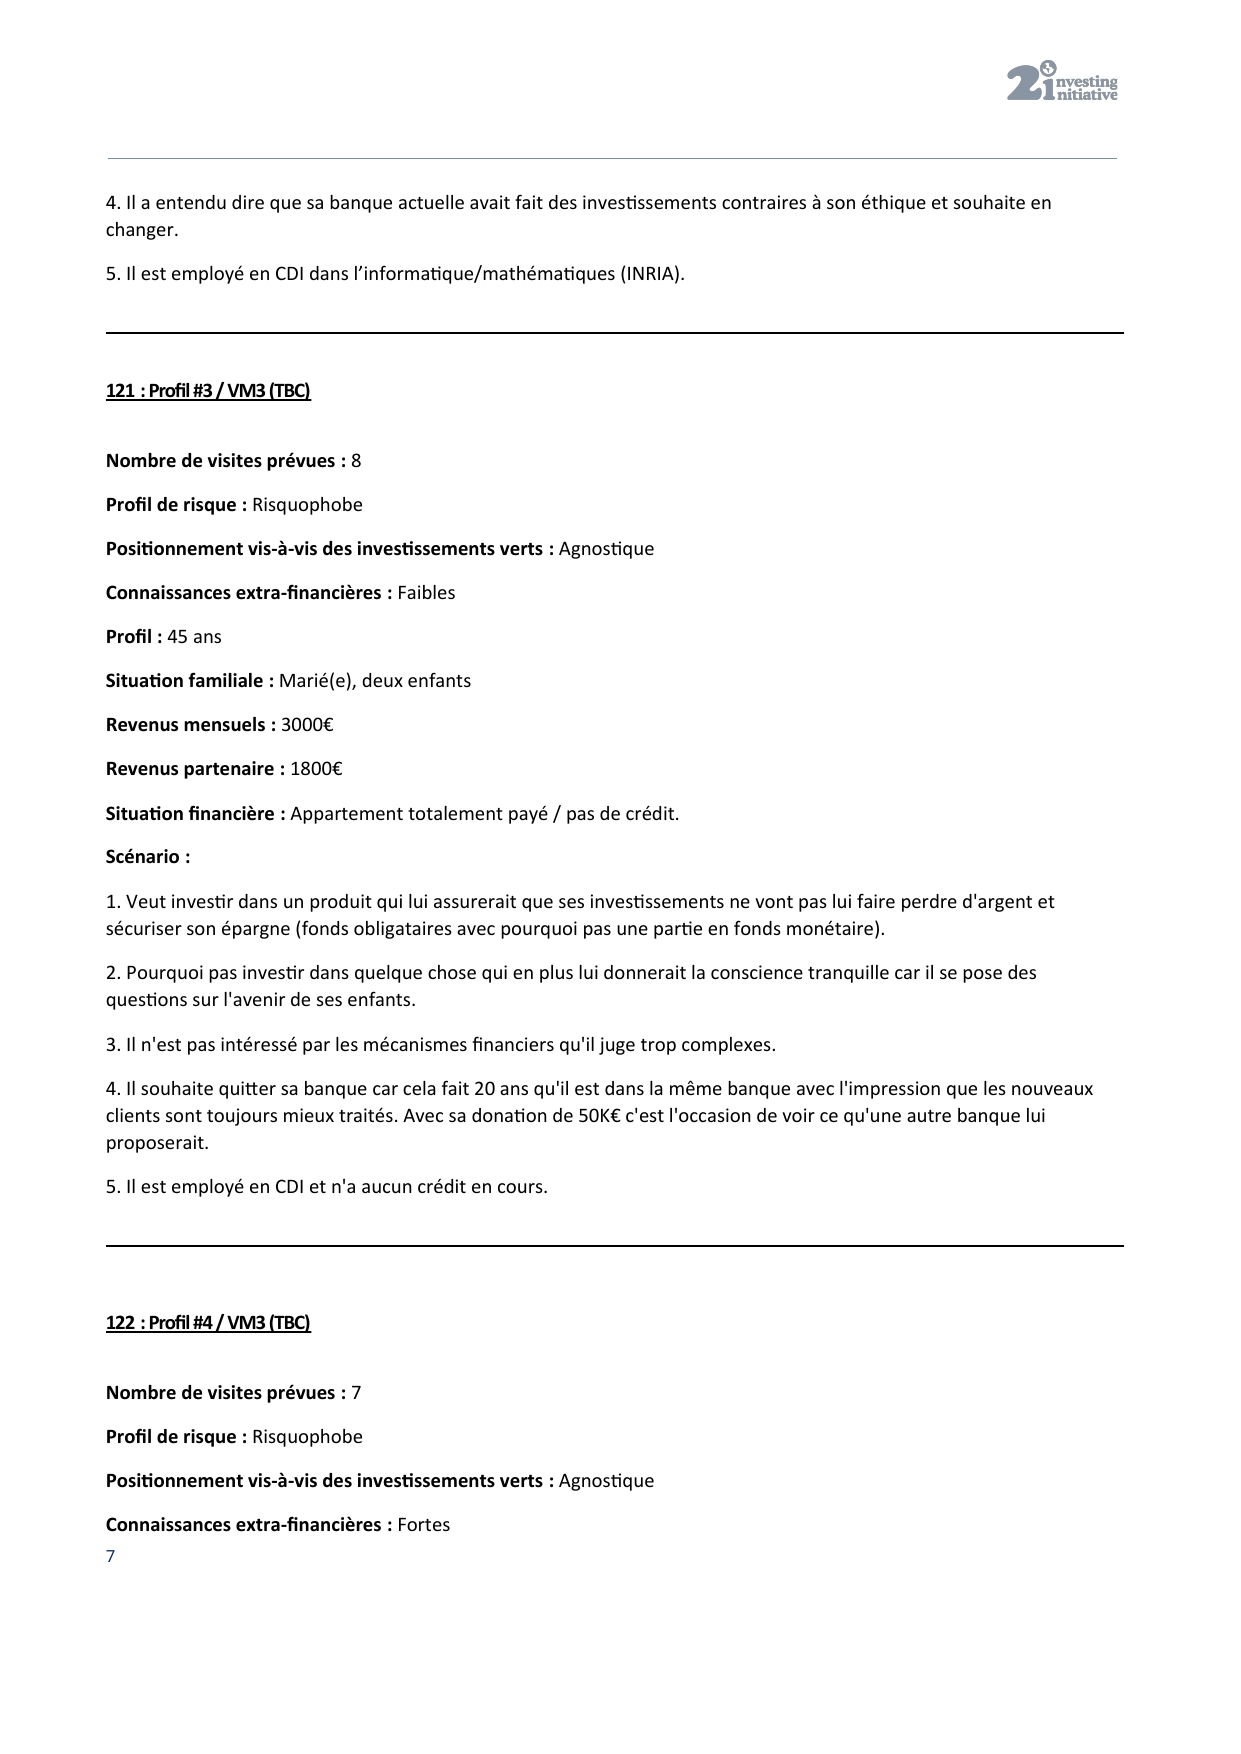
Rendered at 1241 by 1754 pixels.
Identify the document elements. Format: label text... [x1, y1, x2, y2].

text 4. Il a entendu dire que sa banque actuelle avait fait des investissements contraires à son éthique et souhaite en changer. [106, 189, 1124, 242]
text Profil : 45 ans [106, 623, 1124, 649]
text 5. Il est employé en CDI et n'a aucun crédit en cours. [106, 1174, 1124, 1199]
text 3. Il n'est pas intéressé par les mécanismes financiers qu'il juge trop complexes. [106, 1031, 1124, 1056]
text Connaissances extra-financières : Fortes [106, 1511, 1124, 1537]
text 1. Veut investir dans un produit qui lui assurerait que ses investissements ne vont pas lui faire perdre d'argent et sécuriser son épargne (fonds obligataires avec pourquoi pas une partie en fonds monétaire). [106, 888, 1124, 941]
text 4. Il souhaite quitter sa banque car cela fait 20 ans qu'il est dans la même banque avec l'impression que les nouveaux clients sont toujours mieux traités. Avec sa donation de 50K€ c'est l'occasion de voir ce qu'une autre banque lui proposerait. [106, 1075, 1124, 1155]
text Profil de risque : Risquophobe [106, 1423, 1124, 1448]
text Revenus mensuels : 3000€ [106, 712, 1124, 737]
text Positionnement vis-à-vis des investissements verts : Agnostique [106, 1467, 1124, 1492]
title 121 : Profil #3 / VM3 (TBC) [106, 378, 1124, 403]
text Nombre de visites prévues : 8 [106, 447, 1124, 473]
text 5. Il est employé en CDI dans l’informatique/mathématiques (INRIA). [106, 261, 1124, 286]
text Nombre de visites prévues : 7 [106, 1379, 1124, 1404]
text 2. Pourquoi pas investir dans quelque chose qui en plus lui donnerait la conscience tranquille car il se pose des questions sur l'avenir de ses enfants. [106, 959, 1124, 1012]
title 122 : Profil #4 / VM3 (TBC) [106, 1309, 1124, 1335]
text Situation financière : Appartement totalement payé / pas de crédit. [106, 800, 1124, 825]
text Revenus partenaire : 1800€ [106, 756, 1124, 781]
text Connaissances extra-financières : Faibles [106, 579, 1124, 605]
text Scénario : [106, 844, 1124, 869]
text Situation familiale : Marié(e), deux enfants [106, 667, 1124, 693]
text Profil de risque : Risquophobe [106, 491, 1124, 517]
text Positionnement vis-à-vis des investissements verts : Agnostique [106, 535, 1124, 561]
